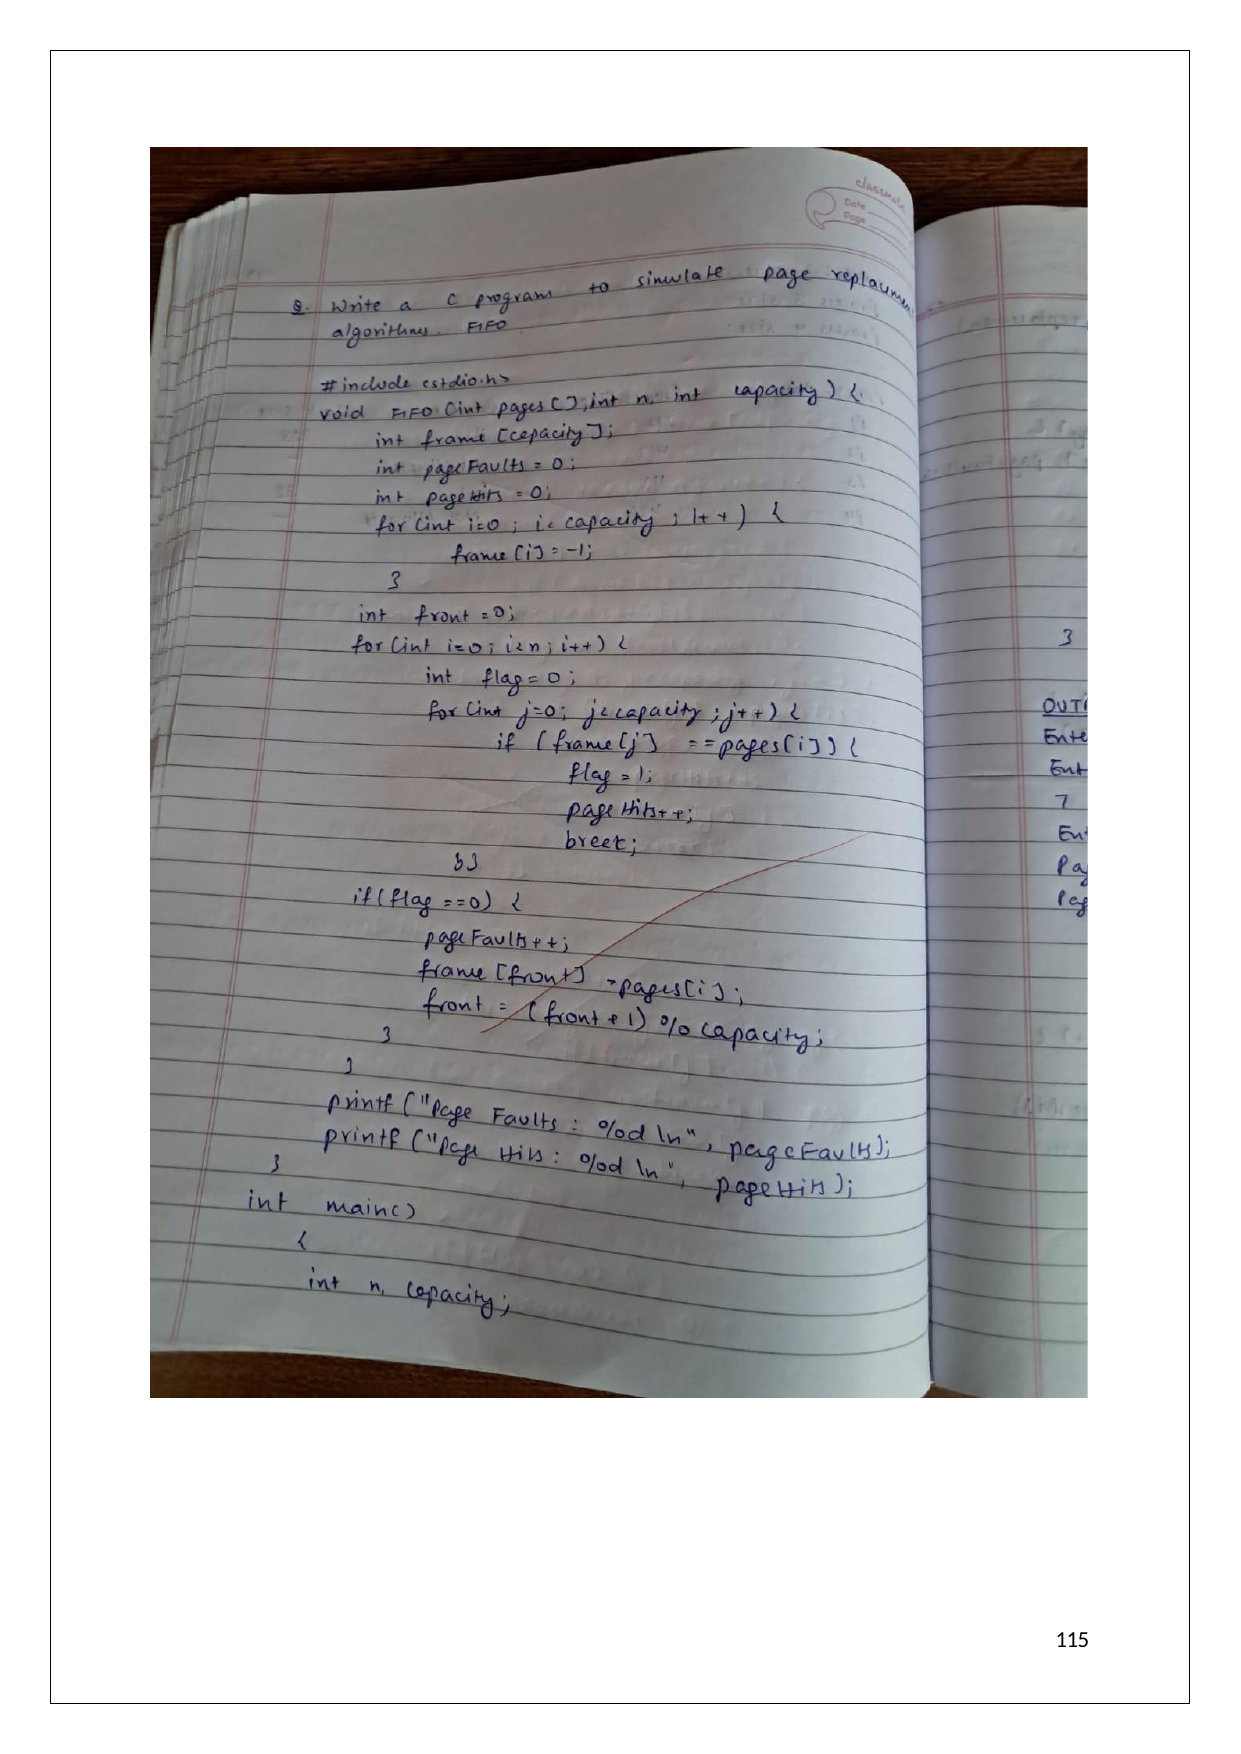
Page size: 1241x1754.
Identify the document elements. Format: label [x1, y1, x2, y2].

picture [150, 147, 1088, 1398]
